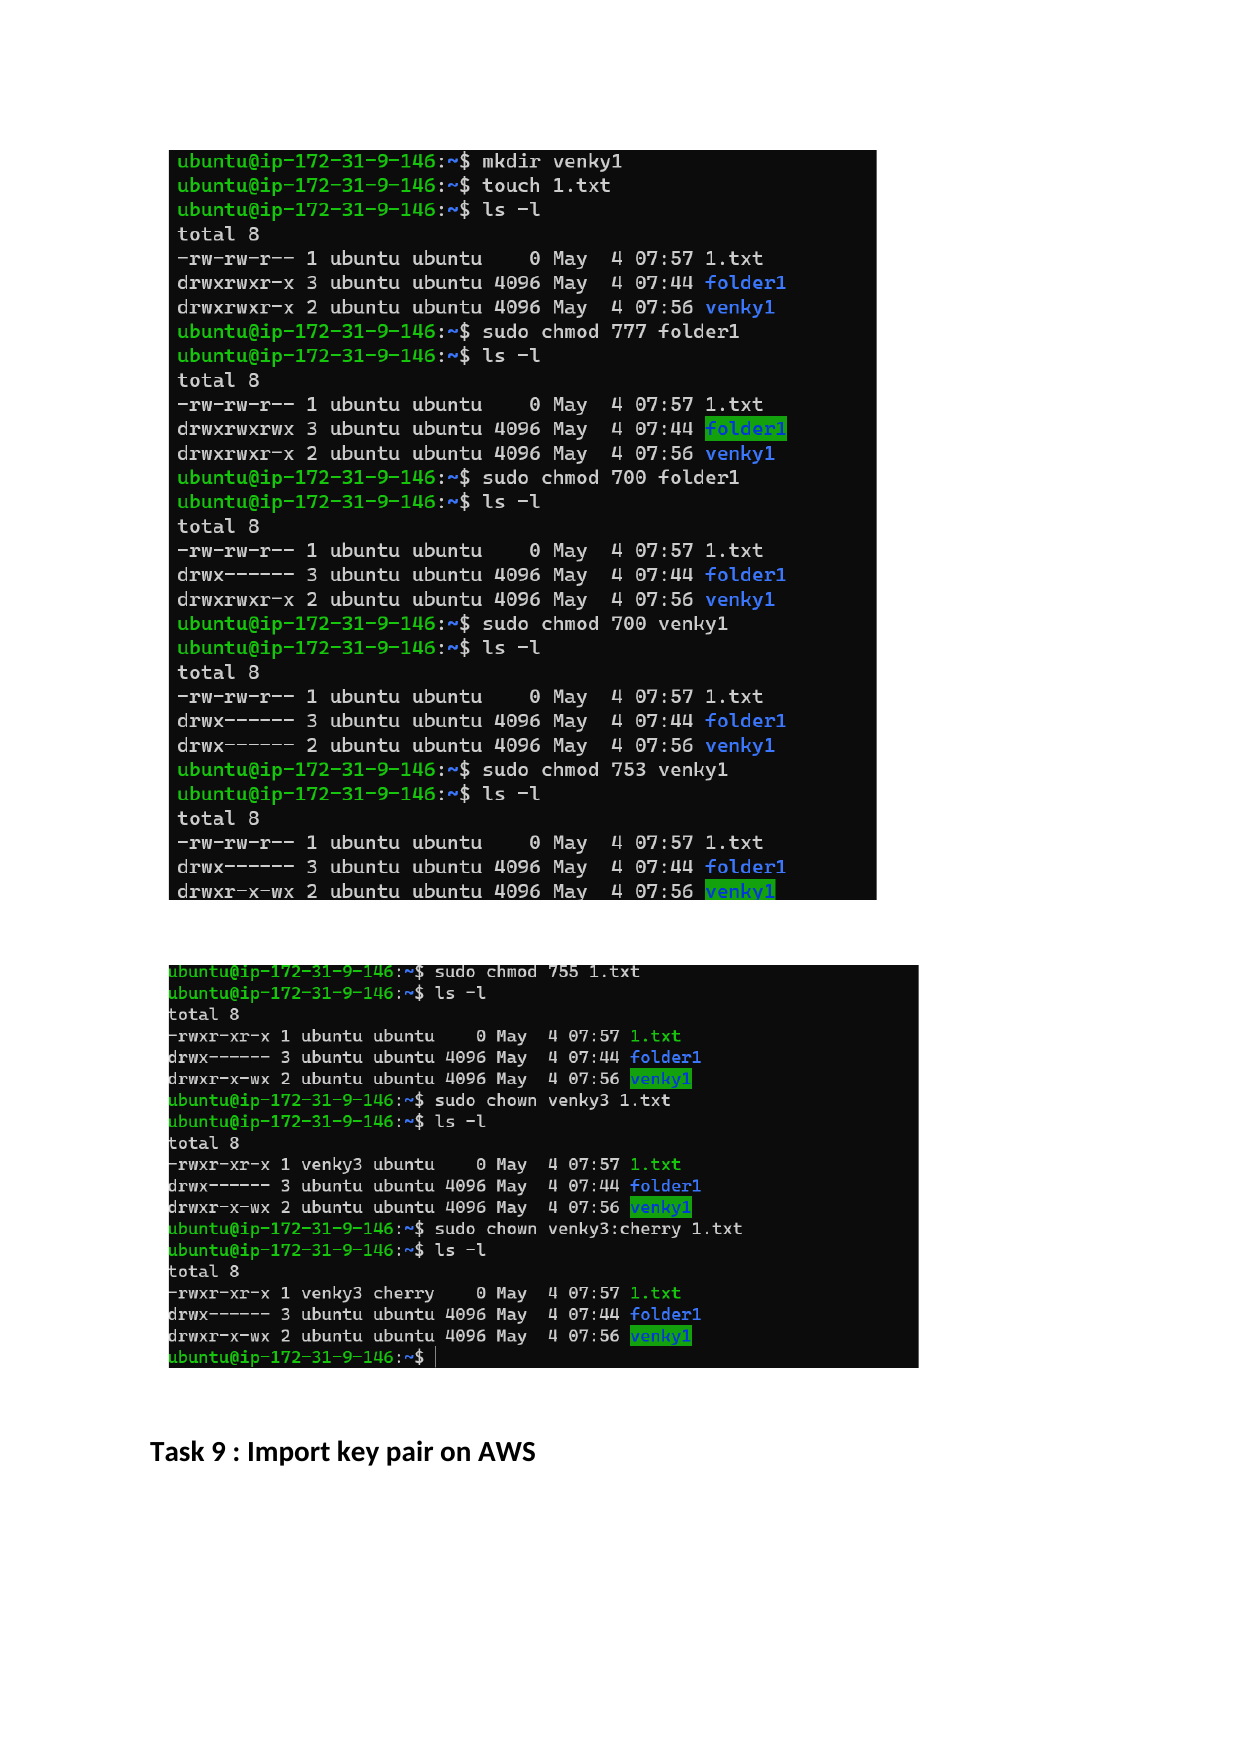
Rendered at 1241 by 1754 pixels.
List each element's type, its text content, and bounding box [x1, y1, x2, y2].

text Task 9 : Import key pair on AWS [150, 1433, 1090, 1469]
